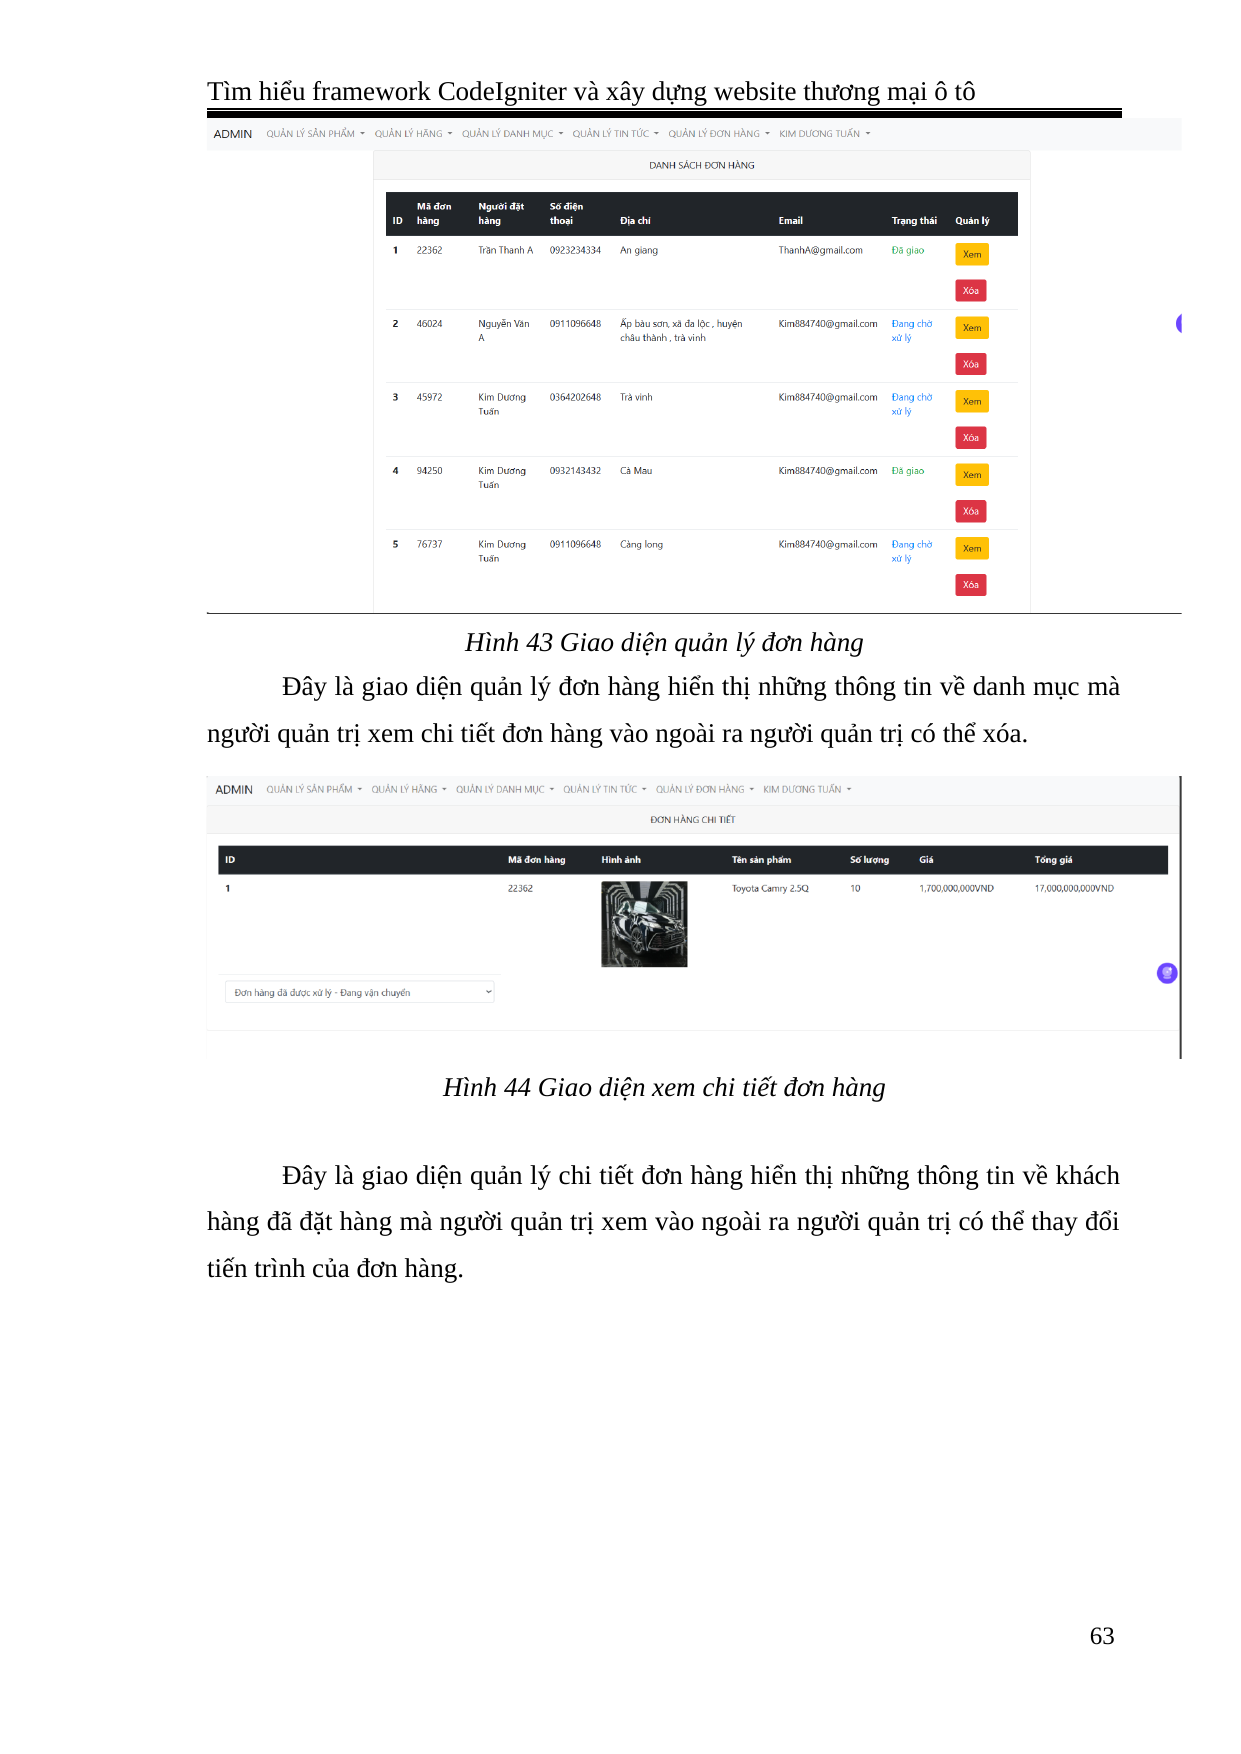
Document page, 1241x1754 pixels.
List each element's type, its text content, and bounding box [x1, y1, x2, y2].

text Đây là giao diện quản lý đơn hàng hiển thị những thông tin về danh mục mà người quản trị xem chi tiết đơn hàng vào ngoài ra người quản trị có thể xóa. [207, 670, 1122, 748]
picture [206, 118, 1182, 614]
text Đây là giao diện quản lý chi tiết đơn hàng hiển thị những thông tin về khách hàng đã đặt hàng mà người quản trị xem vào ngoài ra người quản trị có thể thay đổi tiến trình của đơn hàng. [207, 1159, 1122, 1283]
picture [206, 776, 1182, 1059]
